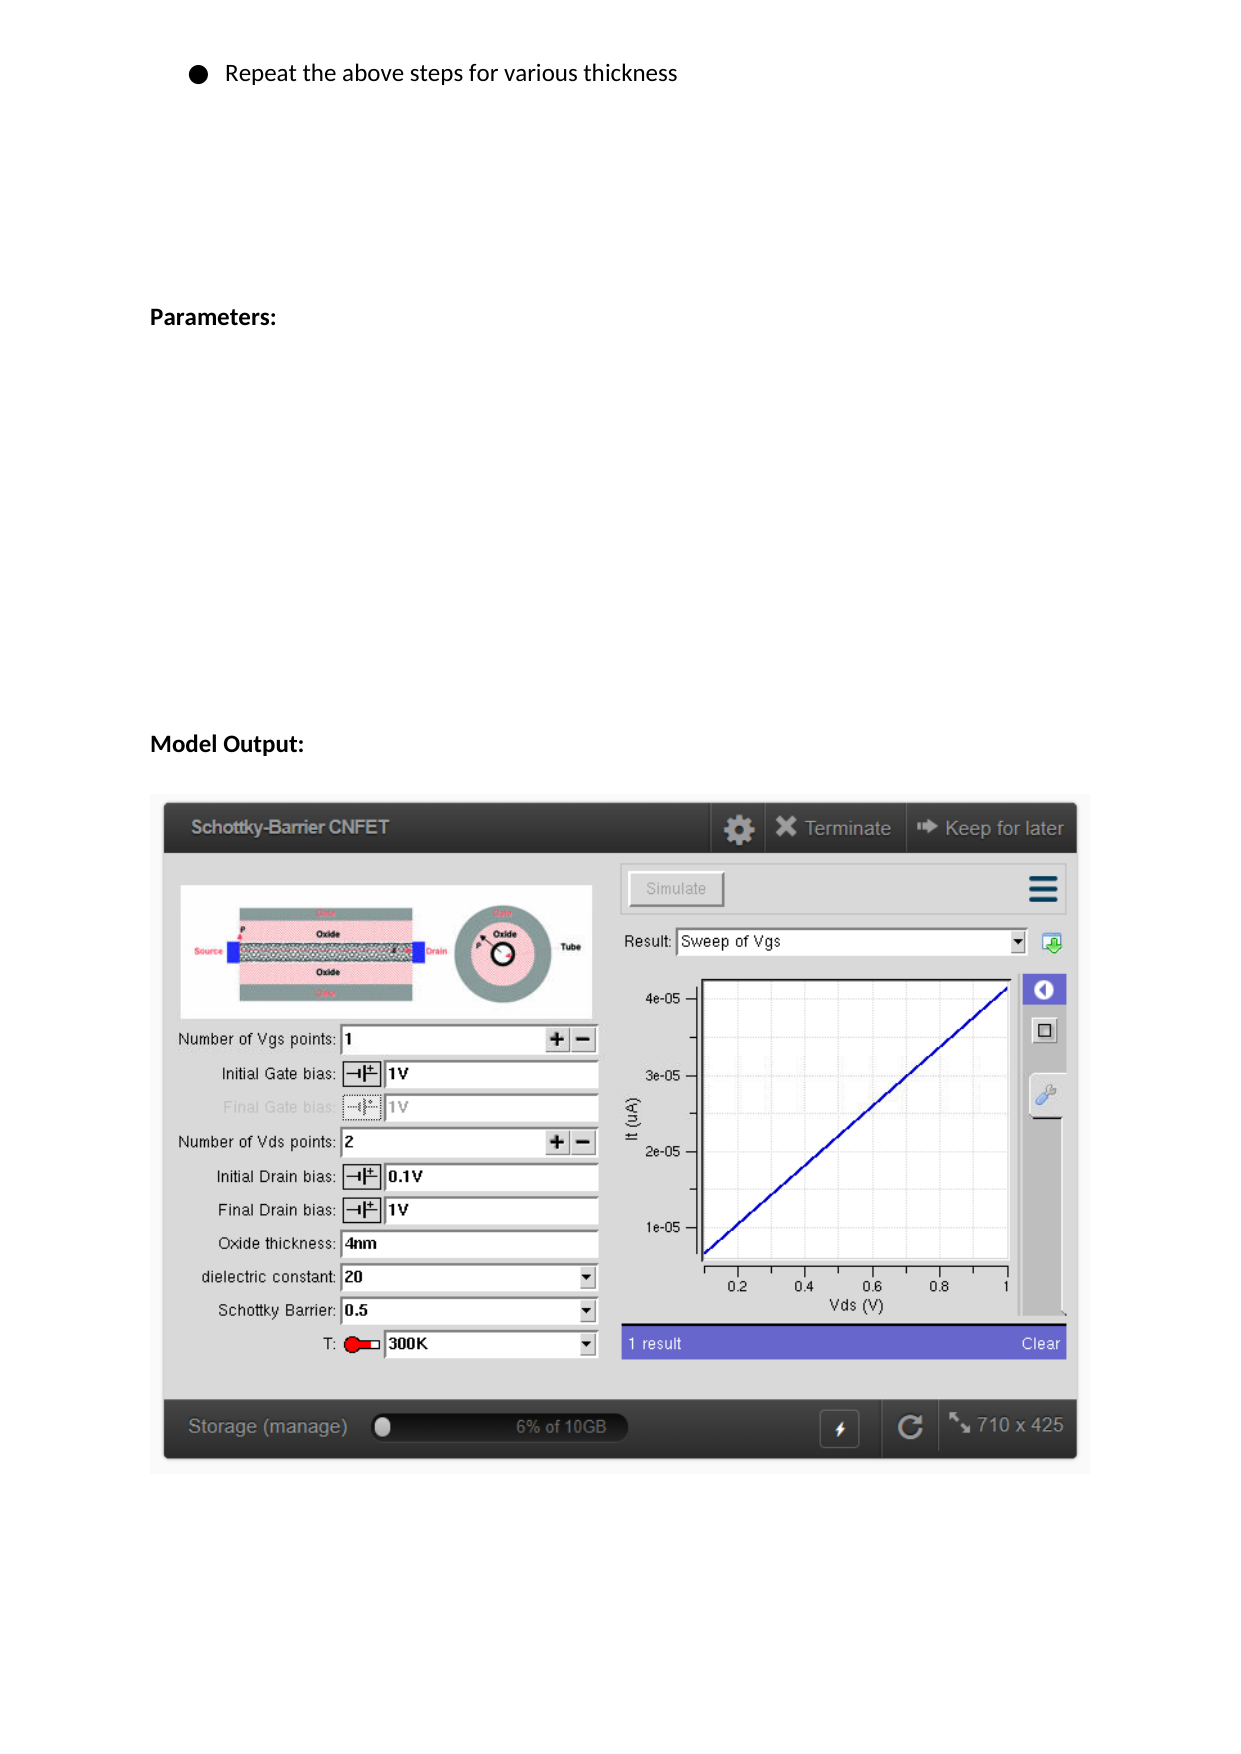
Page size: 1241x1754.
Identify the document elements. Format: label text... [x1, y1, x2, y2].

picture [150, 794, 1091, 1474]
list Repeat the above steps for various thickness [187, 44, 1090, 96]
text Model Output: [150, 729, 1090, 759]
text Parameters: [150, 301, 1090, 331]
